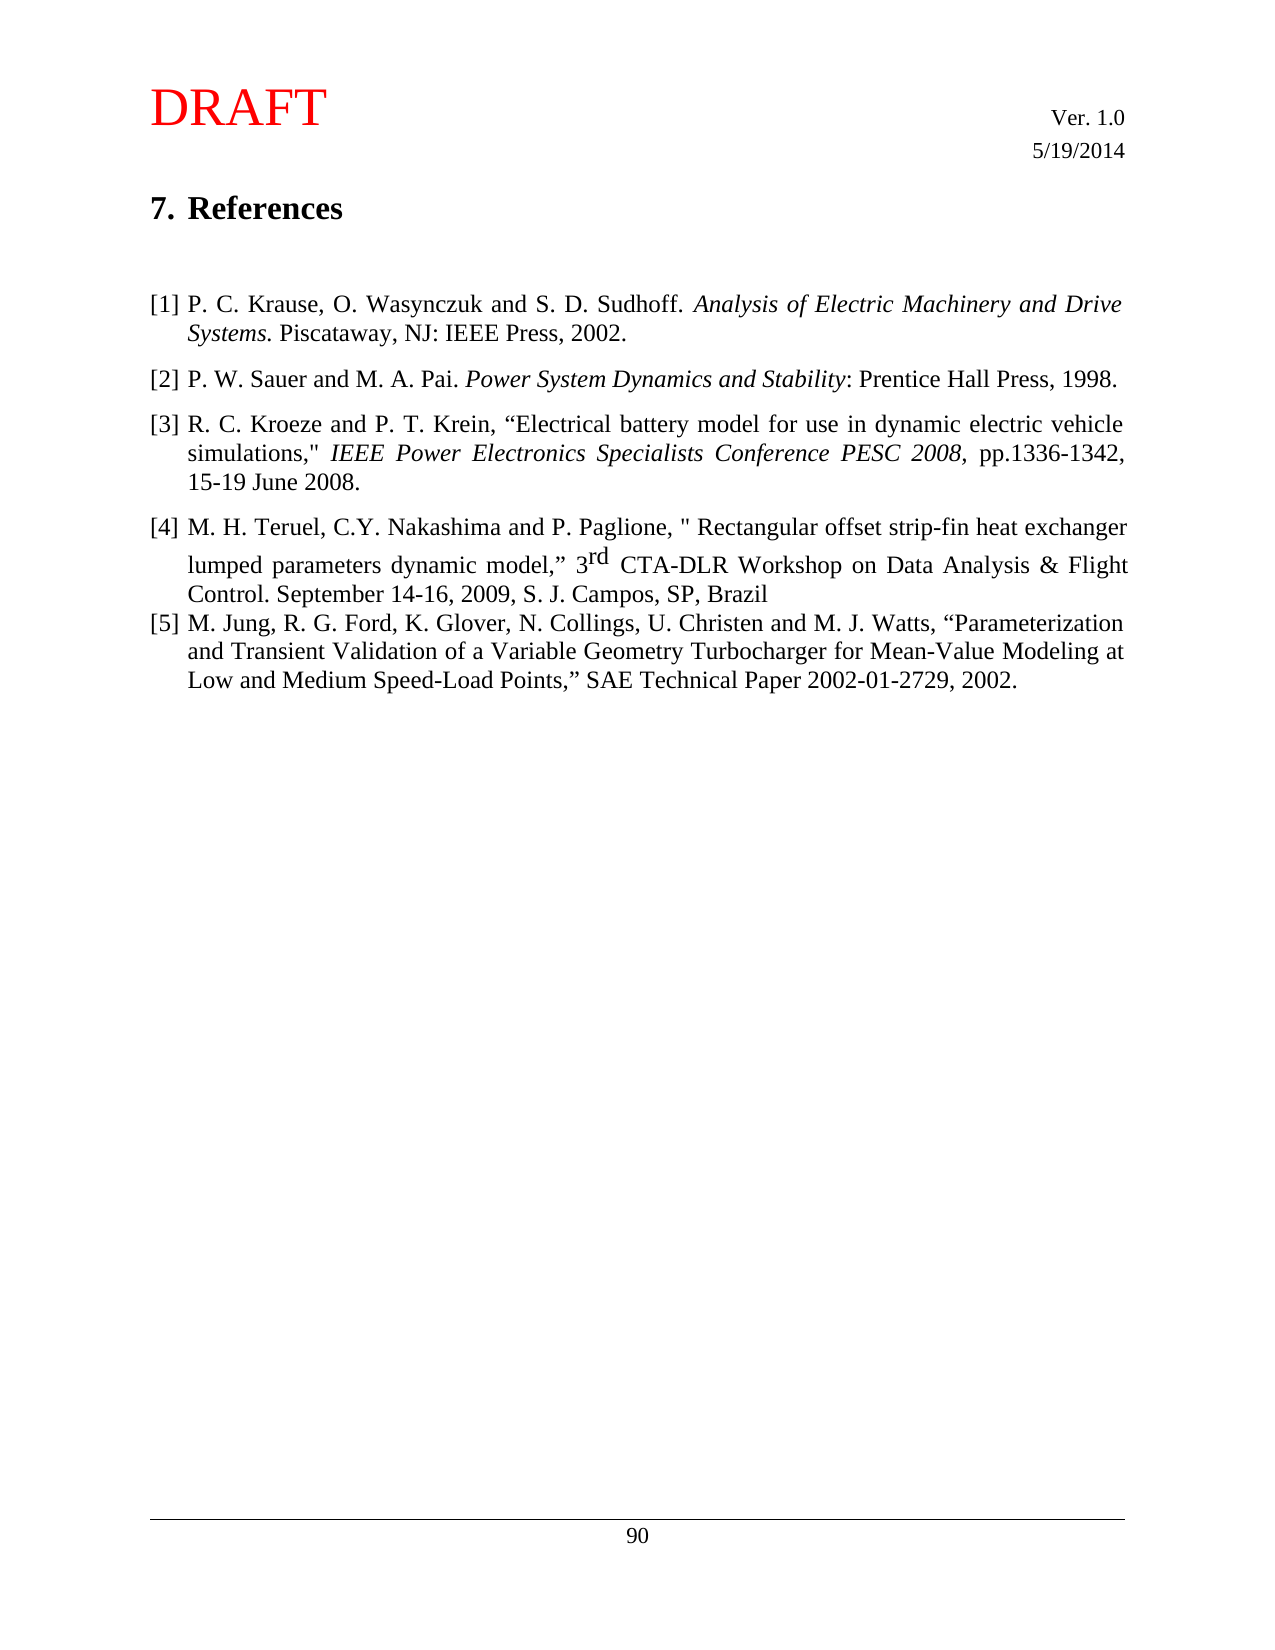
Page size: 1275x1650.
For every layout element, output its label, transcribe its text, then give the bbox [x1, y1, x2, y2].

text R. C. Kroeze and P. T. Krein, “Electrical battery model for use in dynamic electric vehicle simulations," IEEE Power Electronics Specialists Conference PESC 2008, pp.1336-1342, 15-19 June 2008. [150, 409, 1125, 495]
text M. H. Teruel, C.Y. Nakashima and P. Paglione, " Rectangular offset strip-fin heat exchanger lumped parameters dynamic model,” 3rd CTA-DLR Workshop on Data Analysis & Flight Control. September 14-16, 2009, S. J. Campos, SP, Brazil [150, 512, 1128, 608]
text P. C. Krause, O. Wasynczuk and S. D. Sudhoff. Analysis of Electric Machinery and Drive Systems. Piscataway, NJ: IEEE Press, 2002. [150, 289, 1125, 347]
subtitle References [150, 189, 1125, 227]
text P. W. Sauer and M. A. Pai. Power System Dynamics and Stability: Prentice Hall Press, 1998. [150, 364, 1125, 392]
text M. Jung, R. G. Ford, K. Glover, N. Collings, U. Christen and M. J. Watts, “Parameterization and Transient Validation of a Variable Geometry Turbocharger for Mean-Value Modeling at Low and Medium Speed-Load Points,” SAE Technical Paper 2002-01-2729, 2002. [150, 608, 1125, 694]
